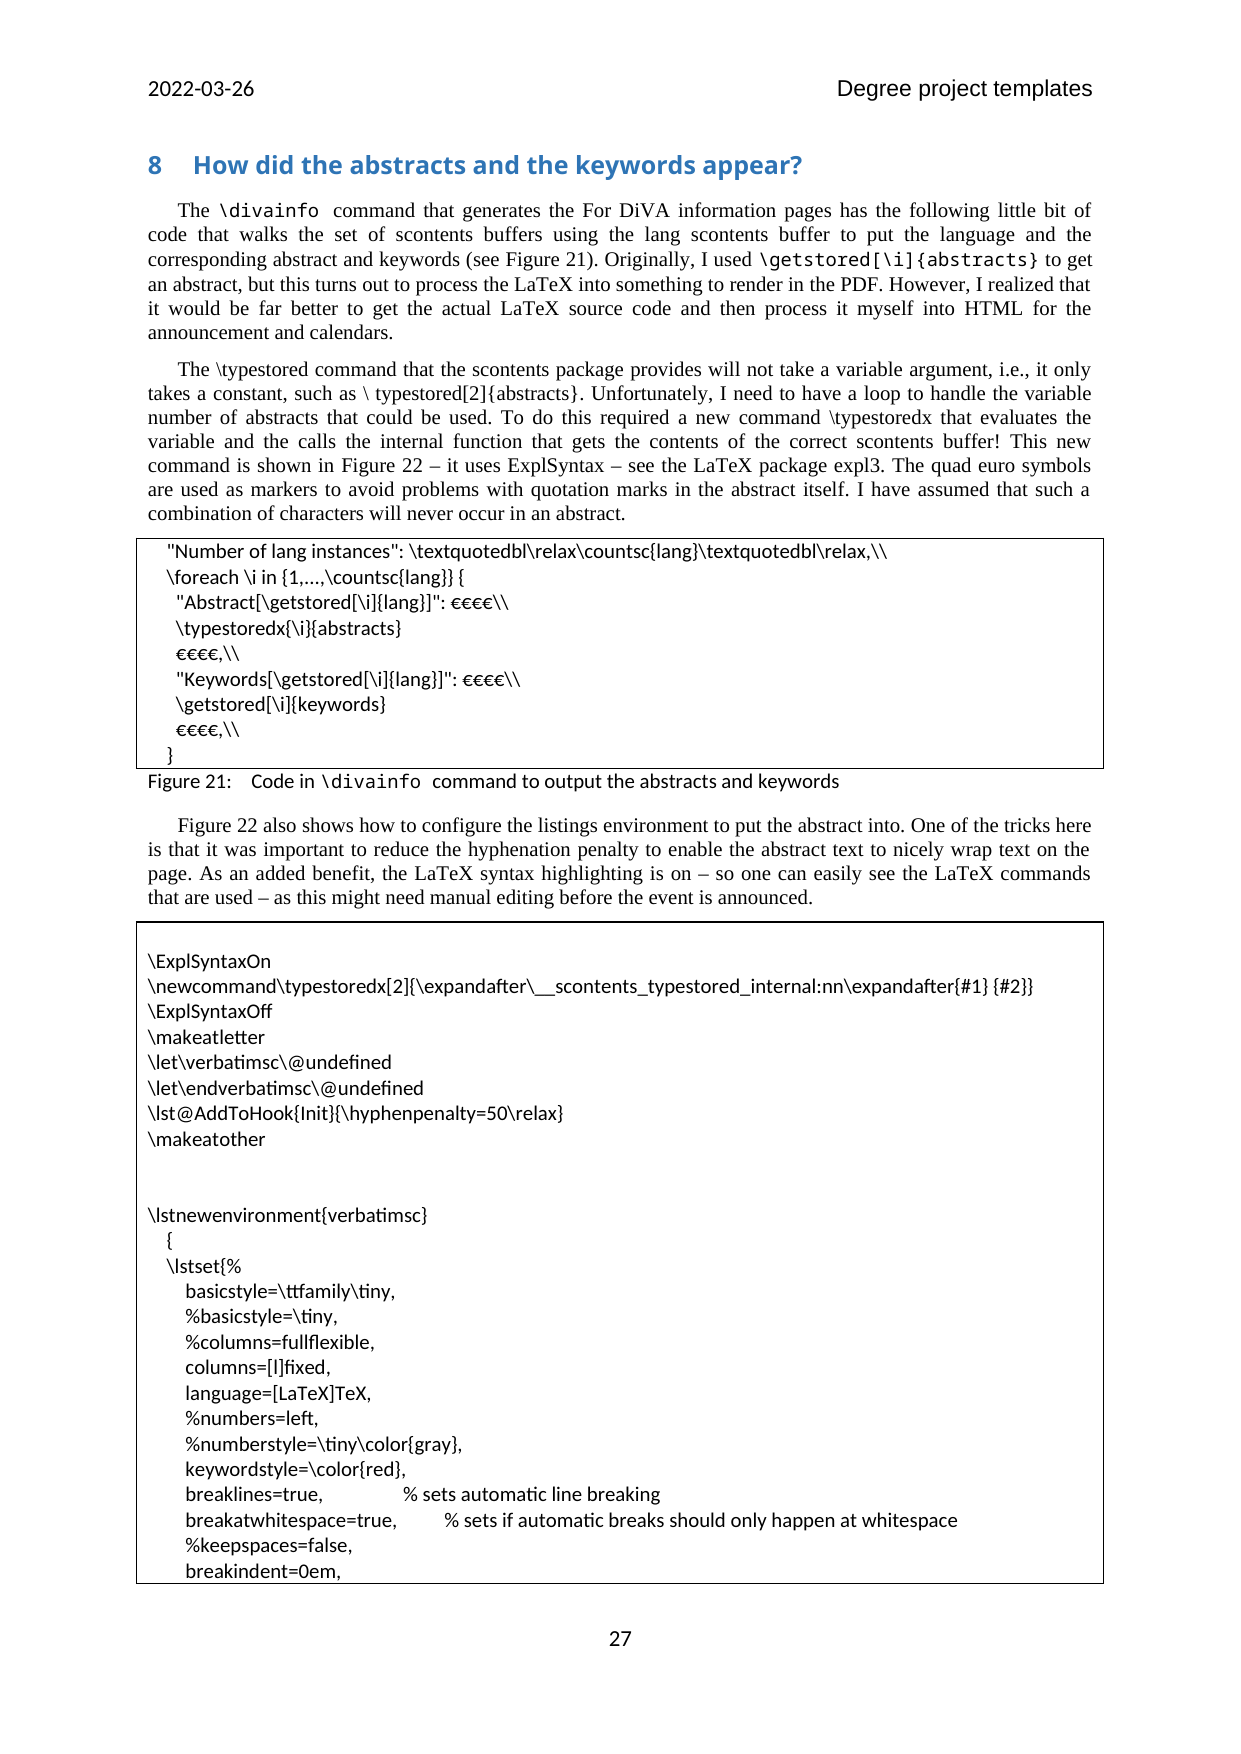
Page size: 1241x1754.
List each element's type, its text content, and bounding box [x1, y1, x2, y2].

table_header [137, 923, 1103, 1583]
text The \divainfo command that generates the For DiVA information pages has the following little bit of code that walks the set of scontents buffers using the lang scontents buffer to put the language and the corresponding abstract and keywords (see Figure 21). Originally, I used \getstored[\i]{abstracts} to get an abstract, but this turns out to process the LaTeX into something to render in the PDF. However, I realized that it would be far better to get the actual LaTeX source code and then process it myself into HTML for the announcement and calendars. [148, 197, 1093, 344]
table_header "Number of lang instances": \textquotedbl\relax\countsc{lang}\textquotedbl\relax,\\ \foreach \i in {1,...,\countsc{lang}} { "Abstract[\getstored[\i]{lang}]": €€€€\\ \typestoredx{\i}{abstracts} €€€€,\\ "Keywords[\getstored[\i]{lang}]": €€€€\\ \getstored[\i]{keywords} €€€€,\\ } [137, 539, 1103, 767]
subtitle How did the abstracts and the keywords appear? [148, 148, 1093, 182]
text Figure 22 also shows how to configure the listings environment to put the abstract into. One of the tricks here is that it was important to reduce the hyphenation penalty to enable the abstract text to nicely wrap text on the page. As an added benefit, the LaTeX syntax highlighting is on – so one can easily see the LaTeX commands that are used – as this might need manual editing before the event is announced. [148, 813, 1093, 909]
text Figure : Code in \divainfo command to output the abstracts and keywords [148, 769, 1093, 794]
text The \typestored command that the scontents package provides will not take a variable argument, i.e., it only takes a constant, such as \ typestored[2]{abstracts}. Unfortunately, I need to have a loop to handle the variable number of abstracts that could be used. To do this required a new command \typestoredx that evaluates the variable and the calls the internal function that gets the contents of the correct scontents buffer! This new command is shown in Figure 22 – it uses ExplSyntax – see the LaTeX package expl3. The quad euro symbols are used as markers to avoid problems with quotation marks in the abstract itself. I have assumed that such a combination of characters will never occur in an abstract. [148, 357, 1093, 525]
